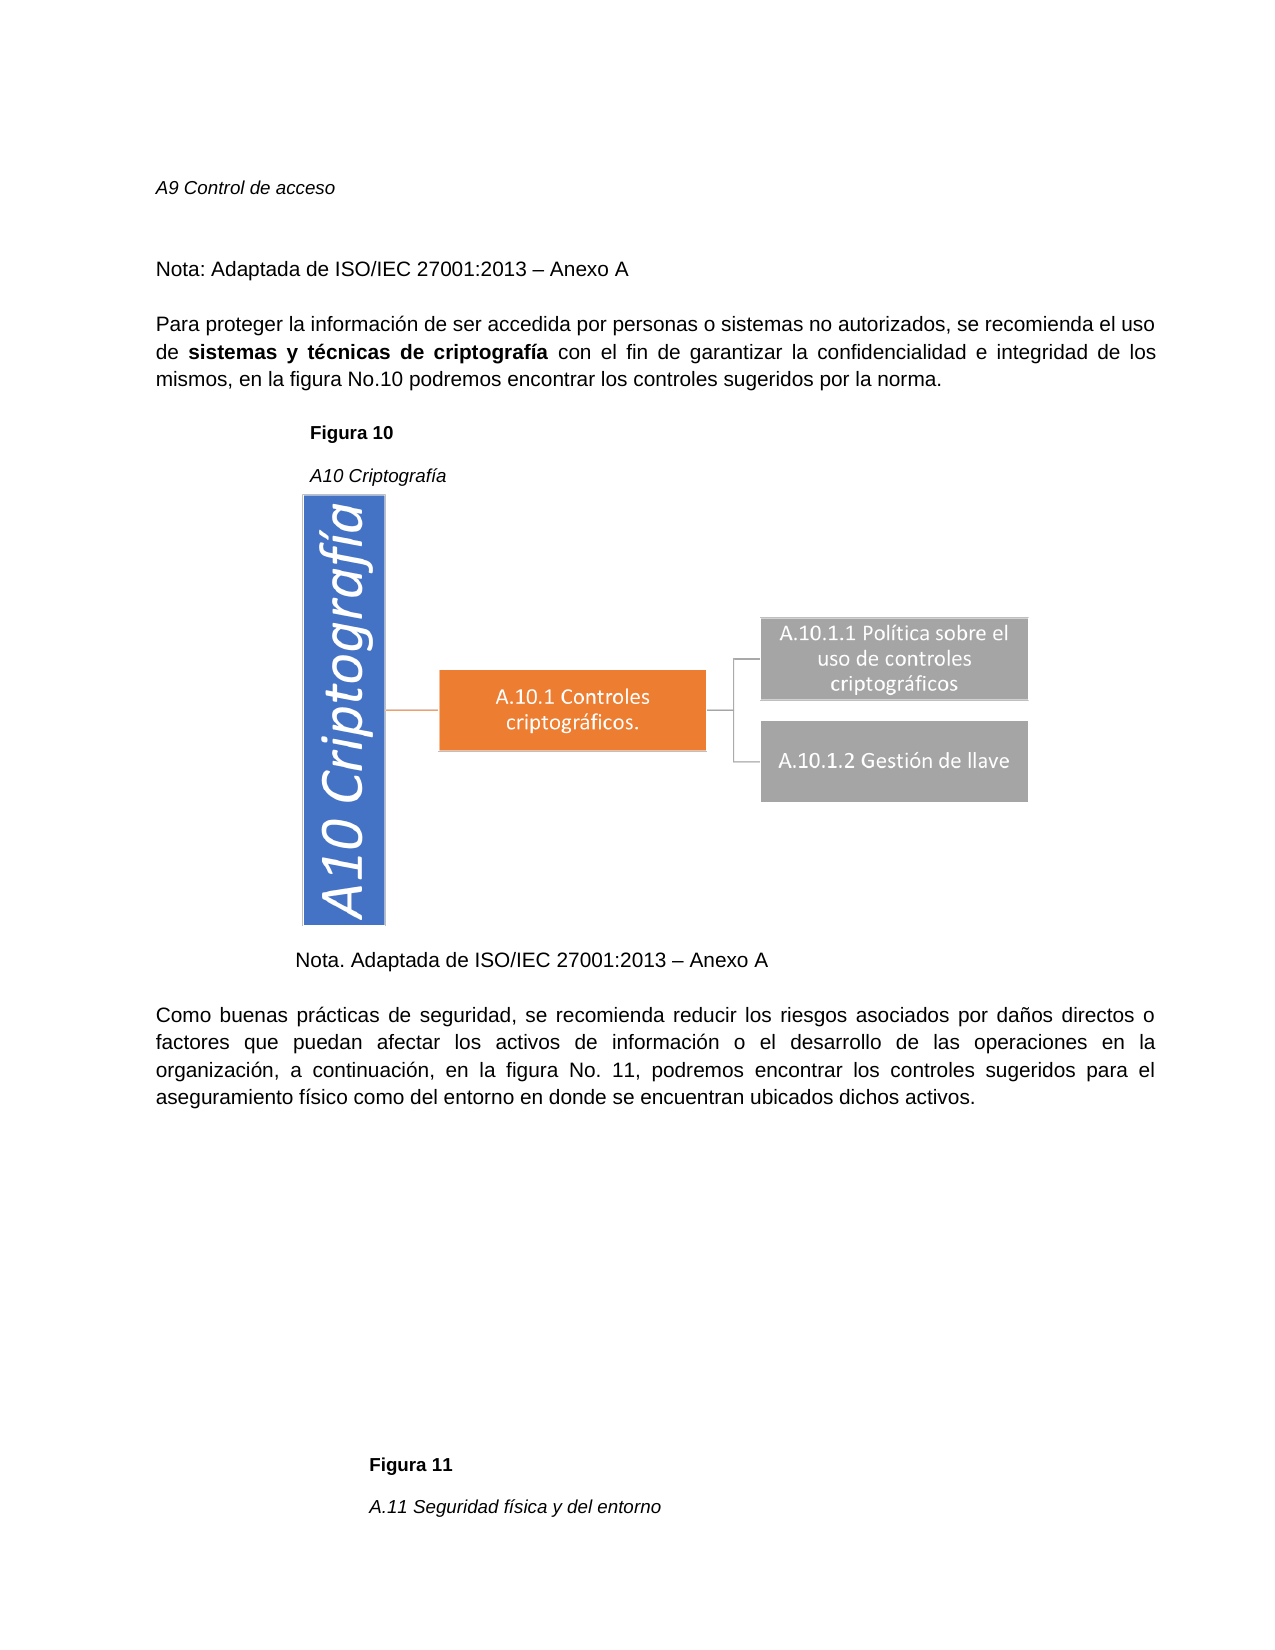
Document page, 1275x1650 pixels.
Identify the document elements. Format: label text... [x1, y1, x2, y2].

text Para proteger la información de ser accedida por personas o sistemas no autorizados, se recomienda el uso de sistemas y técnicas de criptografía con el fin de garantizar la confidencialidad e integridad de los mismos, en la figura No.10 podremos encontrar los controles sugeridos por la norma. [156, 312, 1157, 391]
text A9 Control de acceso [156, 177, 1157, 199]
text Figura 11 [369, 1454, 1157, 1475]
text Nota. Adaptada de ISO/IEC 27001:2013 – Anexo A [295, 948, 1157, 972]
text Nota: Adaptada de ISO/IEC 27001:2013 – Anexo A [156, 257, 1157, 281]
picture [283, 489, 1029, 944]
text Como buenas prácticas de seguridad, se recomienda reducir los riesgos asociados por daños directos o factores que puedan afectar los activos de información o el desarrollo de las operaciones en la organización, a continuación, en la figura No. 11, podremos encontrar los controles sugeridos para el aseguramiento físico como del entorno en donde se encuentran ubicados dichos activos. [156, 1003, 1157, 1109]
text A.11 Seguridad física y del entorno [369, 1496, 1157, 1518]
text A10 Criptografía [310, 464, 1157, 486]
text Figura 10 [310, 422, 1157, 443]
